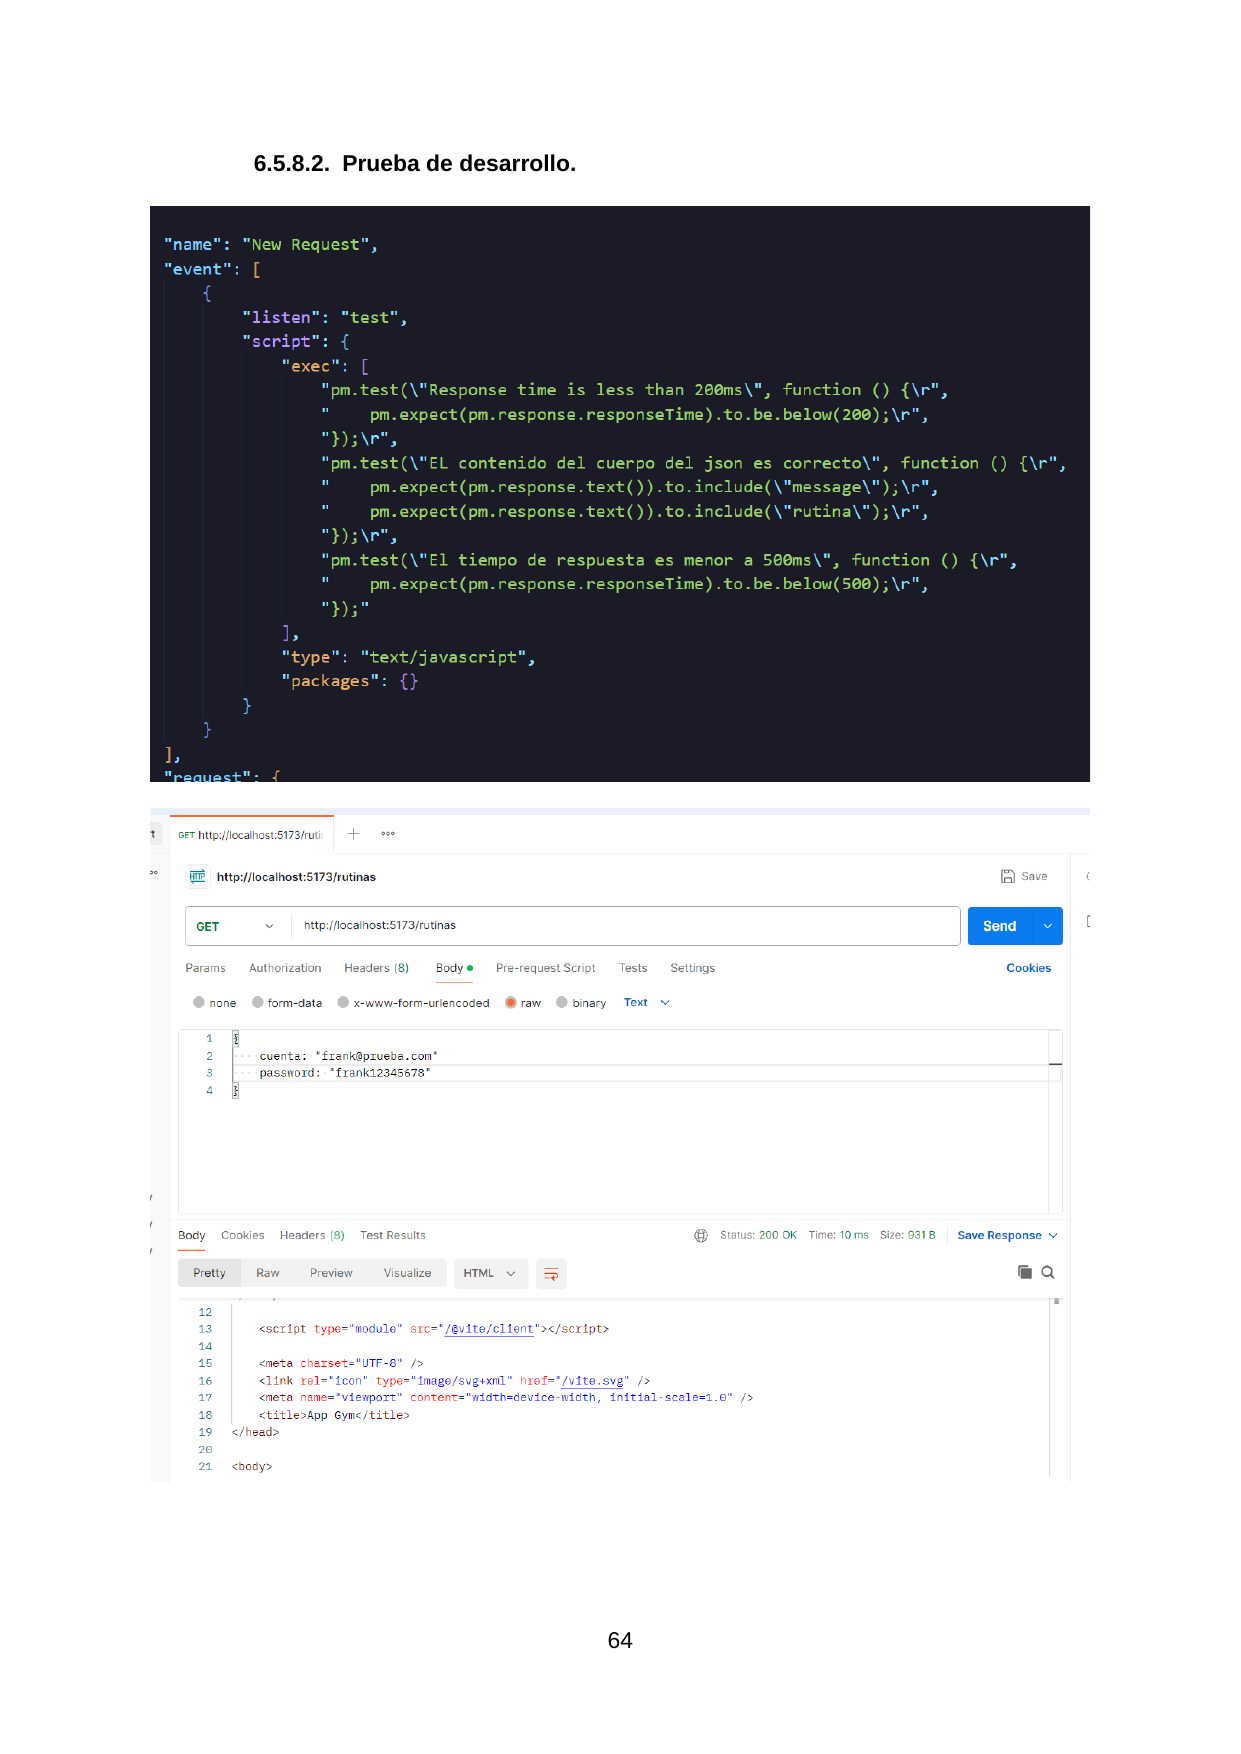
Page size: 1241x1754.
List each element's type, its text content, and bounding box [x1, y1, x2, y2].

subtitle Prueba de desarrollo. [253, 150, 1090, 176]
picture [150, 808, 1091, 1482]
picture [150, 206, 1091, 782]
